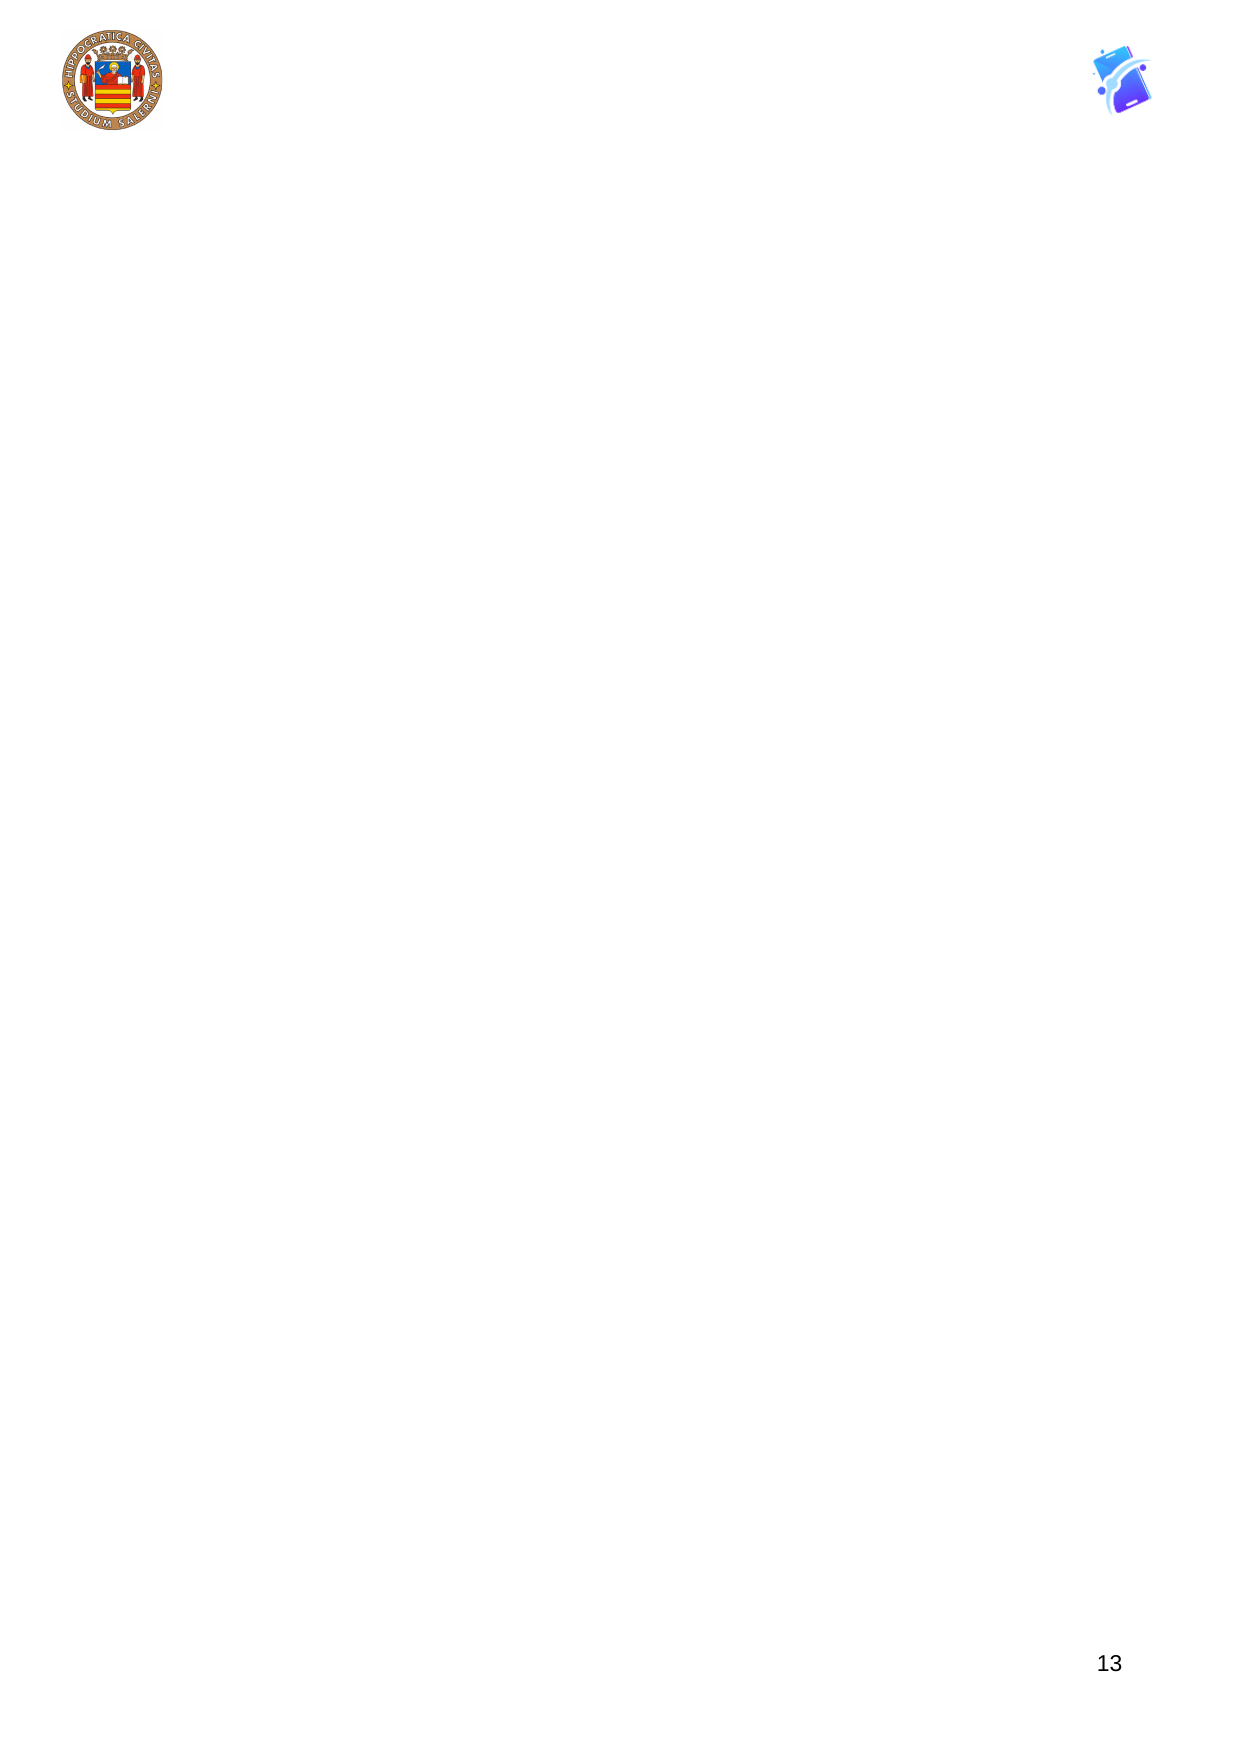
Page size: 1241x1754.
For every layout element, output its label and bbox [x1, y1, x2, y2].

picture [1066, 25, 1178, 147]
picture [61, 29, 163, 131]
